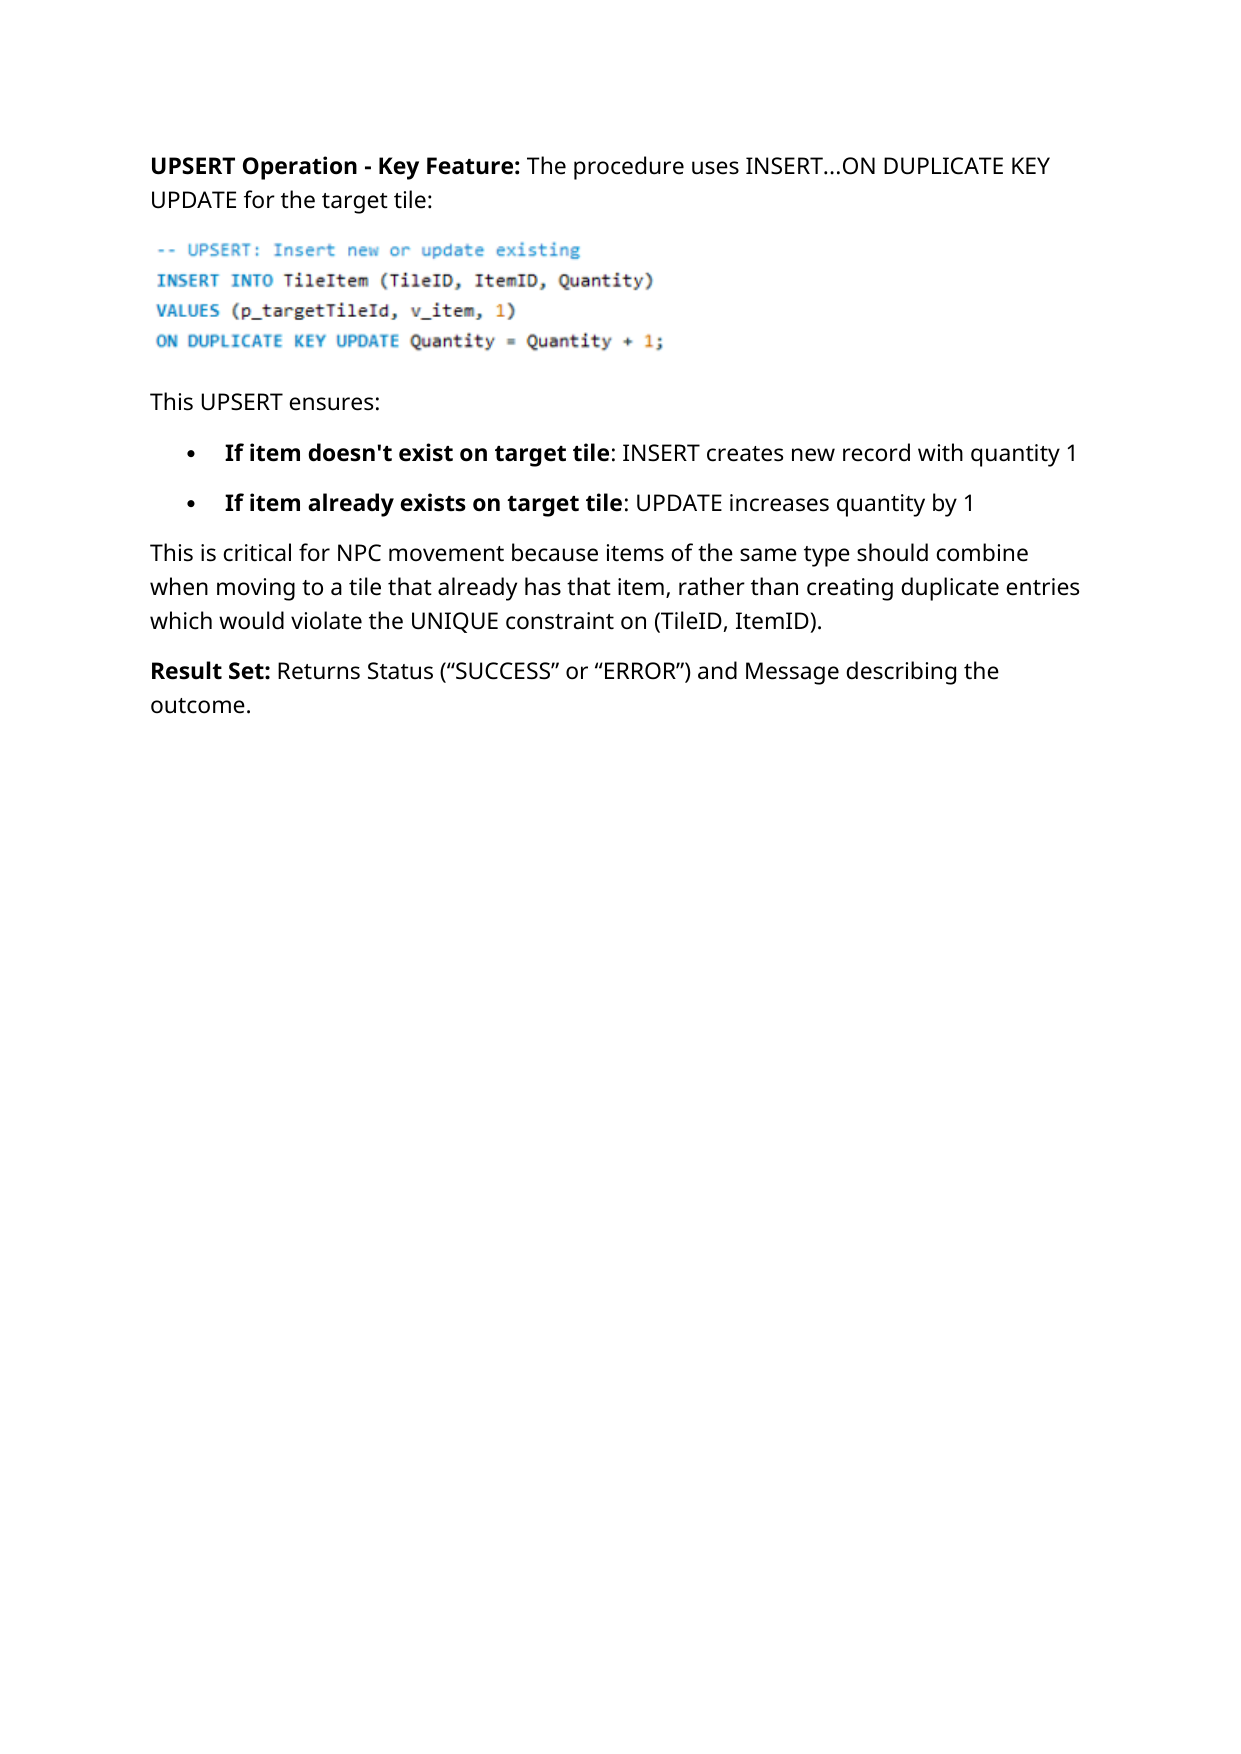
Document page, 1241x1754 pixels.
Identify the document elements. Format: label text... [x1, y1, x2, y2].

text This is critical for NPC movement because items of the same type should combine when moving to a tile that already has that item, rather than creating duplicate entries which would violate the UNIQUE constraint on (TileID, ItemID). [150, 537, 1090, 636]
text This UPSERT ensures: [150, 386, 1090, 417]
list If item doesn't exist on target tile: INSERT creates new record with quantity 1 [187, 437, 1090, 468]
text Result Set: Returns Status (“SUCCESS” or “ERROR”) and Message describing the outcome. [150, 655, 1090, 720]
list If item already exists on target tile: UPDATE increases quantity by 1 [187, 487, 1090, 518]
picture [150, 234, 685, 367]
text UPSERT Operation - Key Feature: The procedure uses INSERT...ON DUPLICATE KEY UPDATE for the target tile: [150, 150, 1090, 215]
